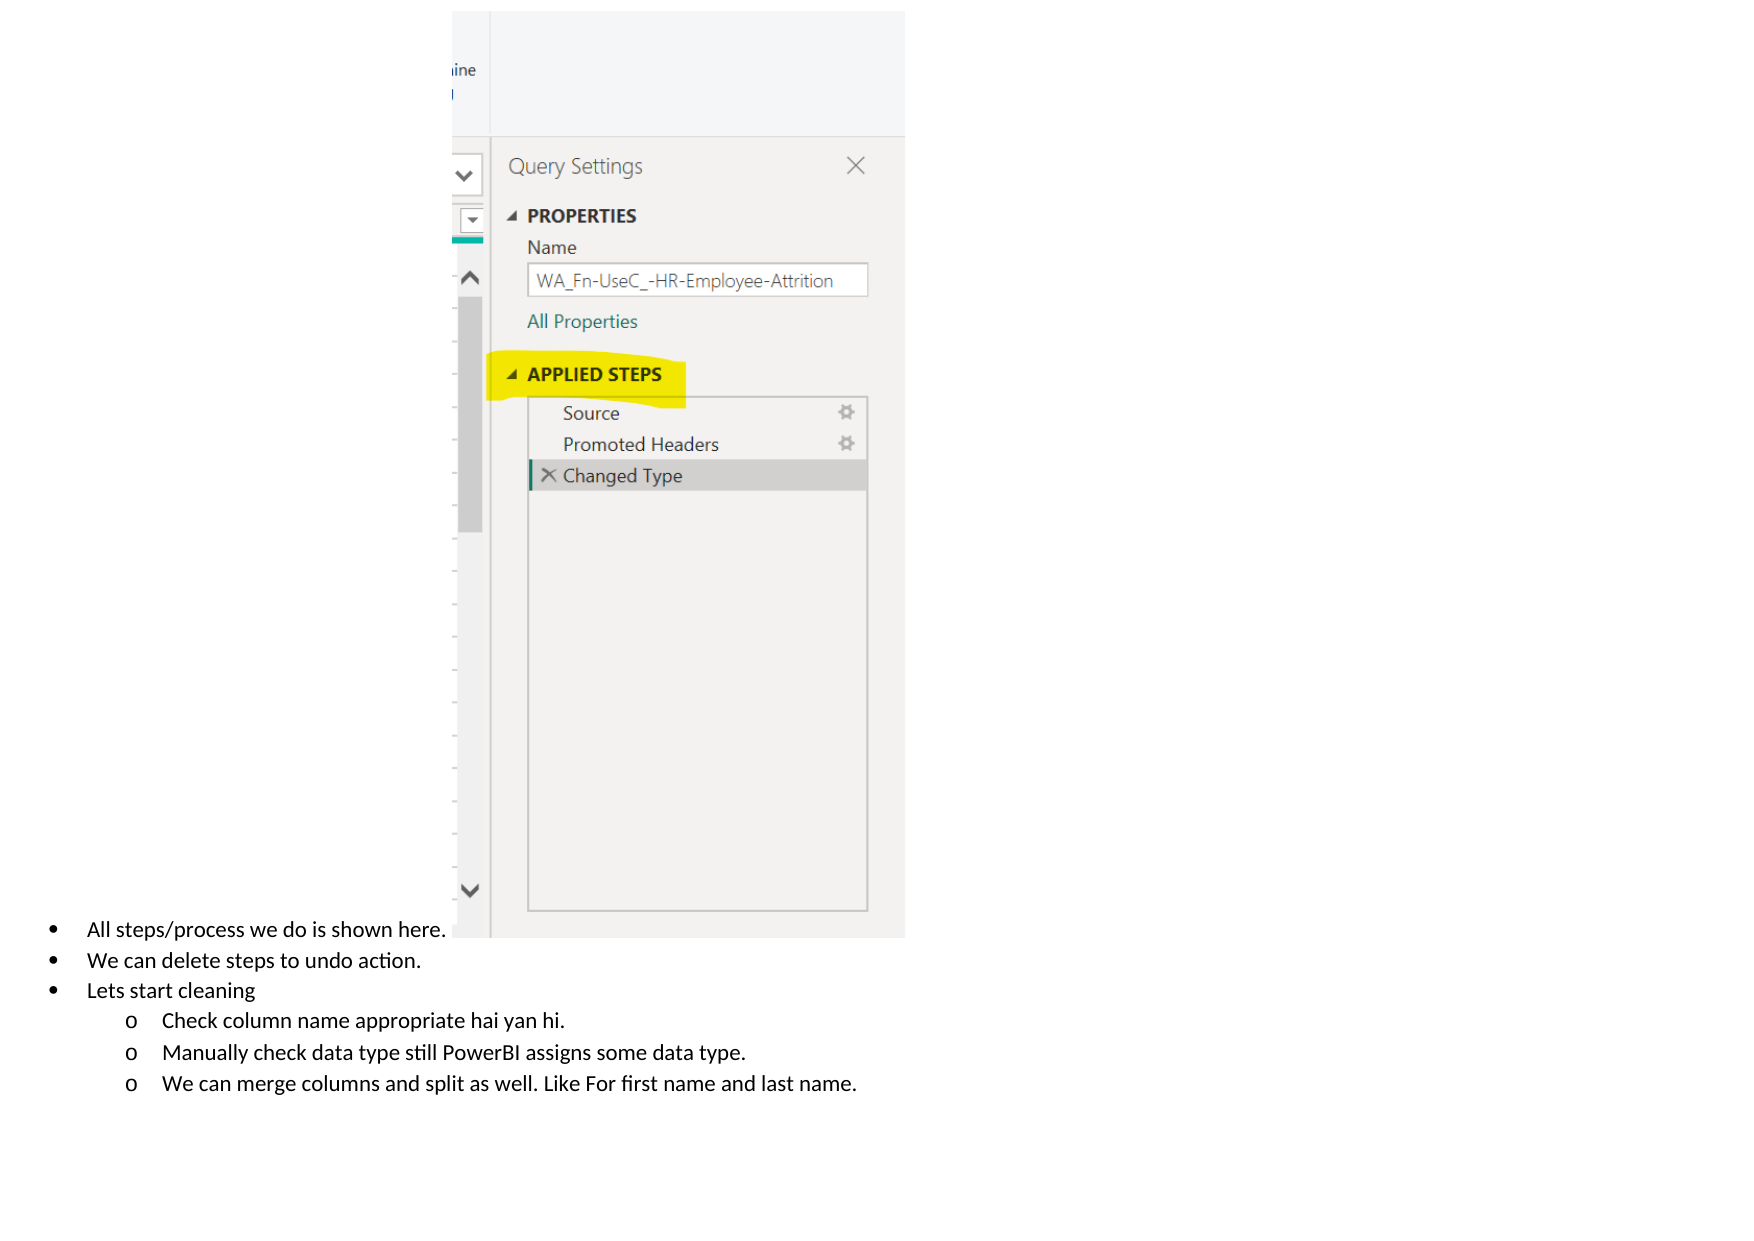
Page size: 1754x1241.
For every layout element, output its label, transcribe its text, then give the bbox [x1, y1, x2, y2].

list Manually check data type still PowerBI assigns some data type. [124, 1038, 1742, 1067]
picture [452, 11, 906, 938]
list We can delete steps to undo action. [49, 946, 1742, 974]
list Check column name appropriate hai yan hi. [124, 1006, 1742, 1035]
list We can merge columns and split as well. Like For first name and last name. [124, 1069, 1742, 1098]
list Lets start cleaning [49, 976, 1742, 1004]
